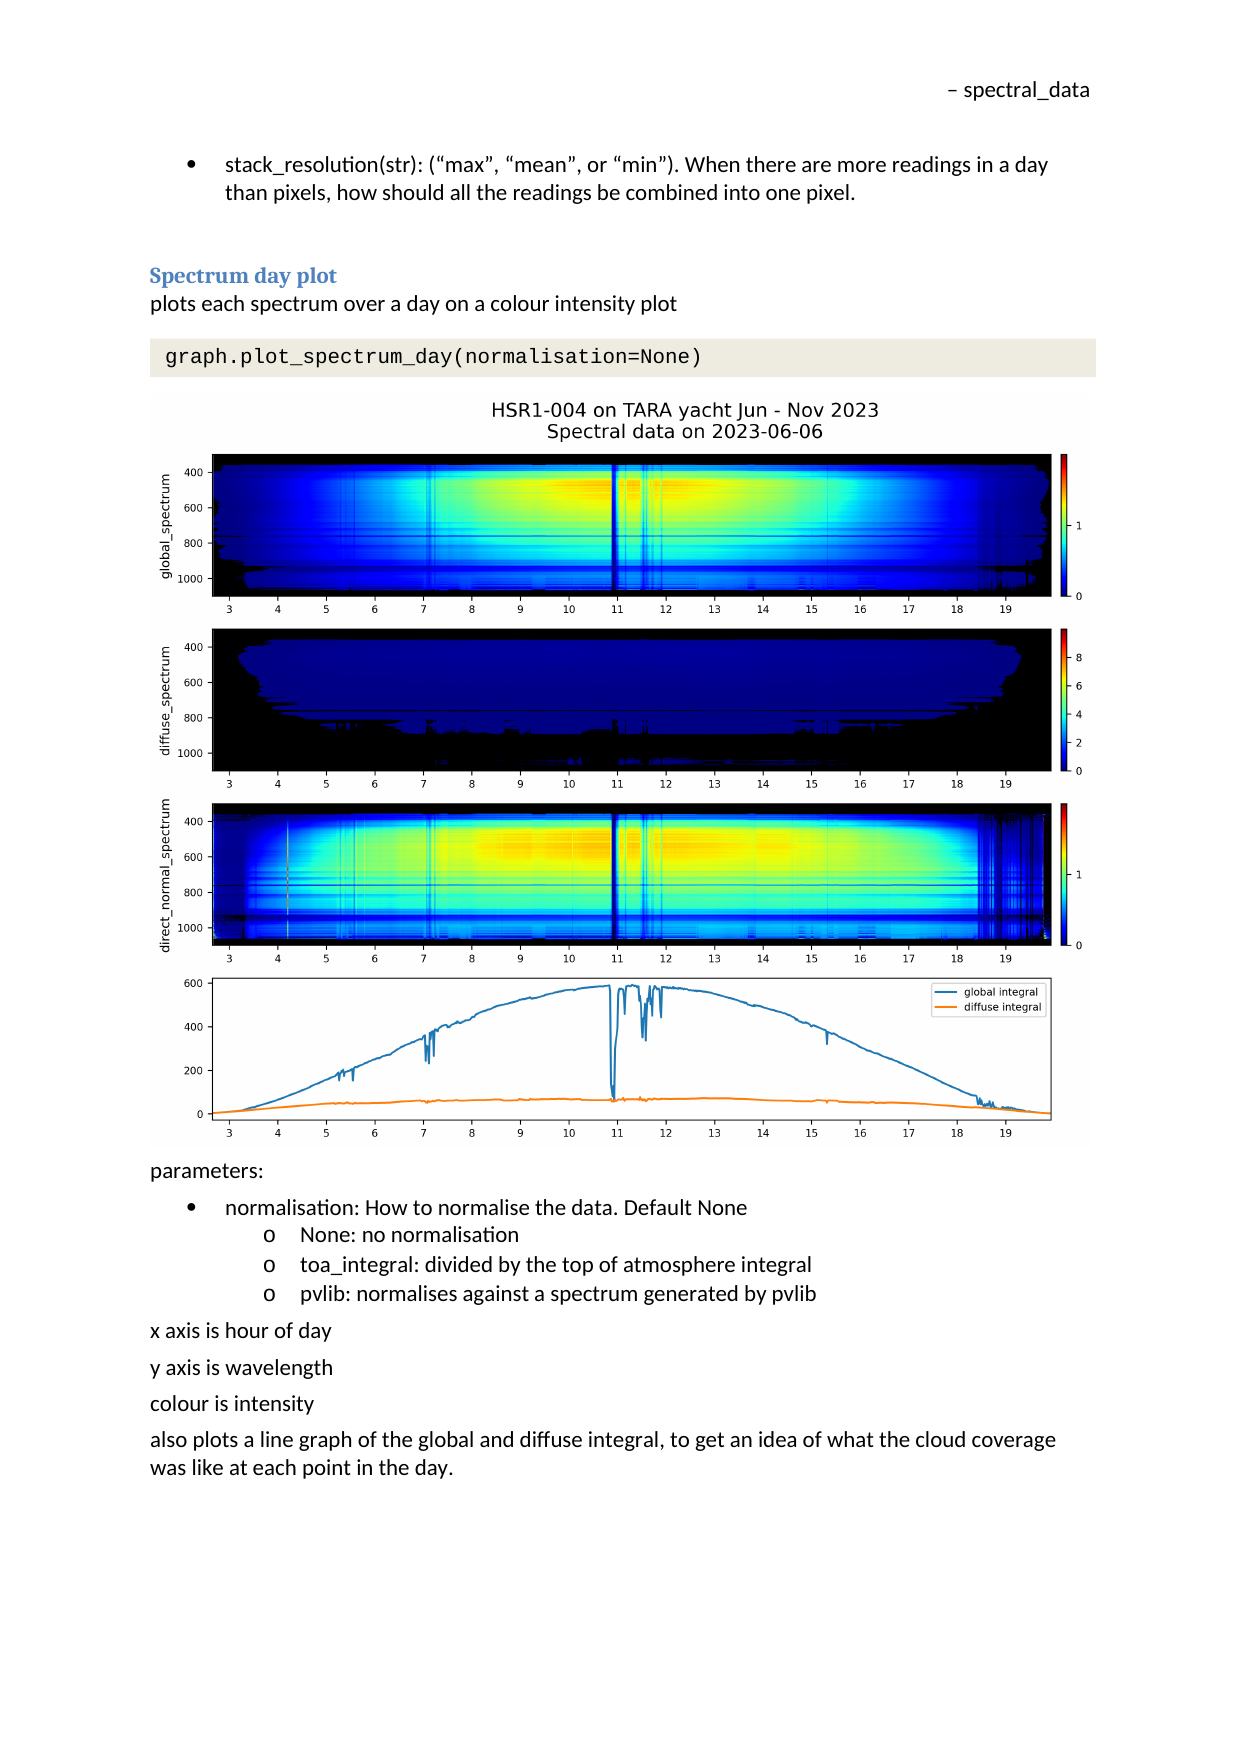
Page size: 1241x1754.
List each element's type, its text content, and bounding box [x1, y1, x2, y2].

text x axis is hour of day [150, 1316, 1090, 1344]
list stack_resolution(str): (“max”, “mean”, or “min”). When there are more readings in a day than pixels, how should all the readings be combined into one pixel. [187, 150, 1090, 206]
picture [150, 393, 1091, 1148]
text also plots a line graph of the global and diffuse integral, to get an idea of what the cloud coverage was like at each point in the day. [150, 1426, 1090, 1482]
subtitle Spectrum day plot [150, 263, 1090, 289]
list None: no normalisation [262, 1221, 1090, 1250]
text parameters: [150, 1156, 1090, 1184]
text y axis is wavelength [150, 1353, 1090, 1381]
list pvlib: normalises against a spectrum generated by pvlib [262, 1279, 1090, 1308]
list toa_integral: divided by the top of atmosphere integral [262, 1250, 1090, 1279]
text plots each spectrum over a day on a colour intensity plot [150, 289, 1090, 318]
list normalisation: How to normalise the data. Default None [187, 1193, 1090, 1221]
text colour is intensity [150, 1389, 1090, 1417]
